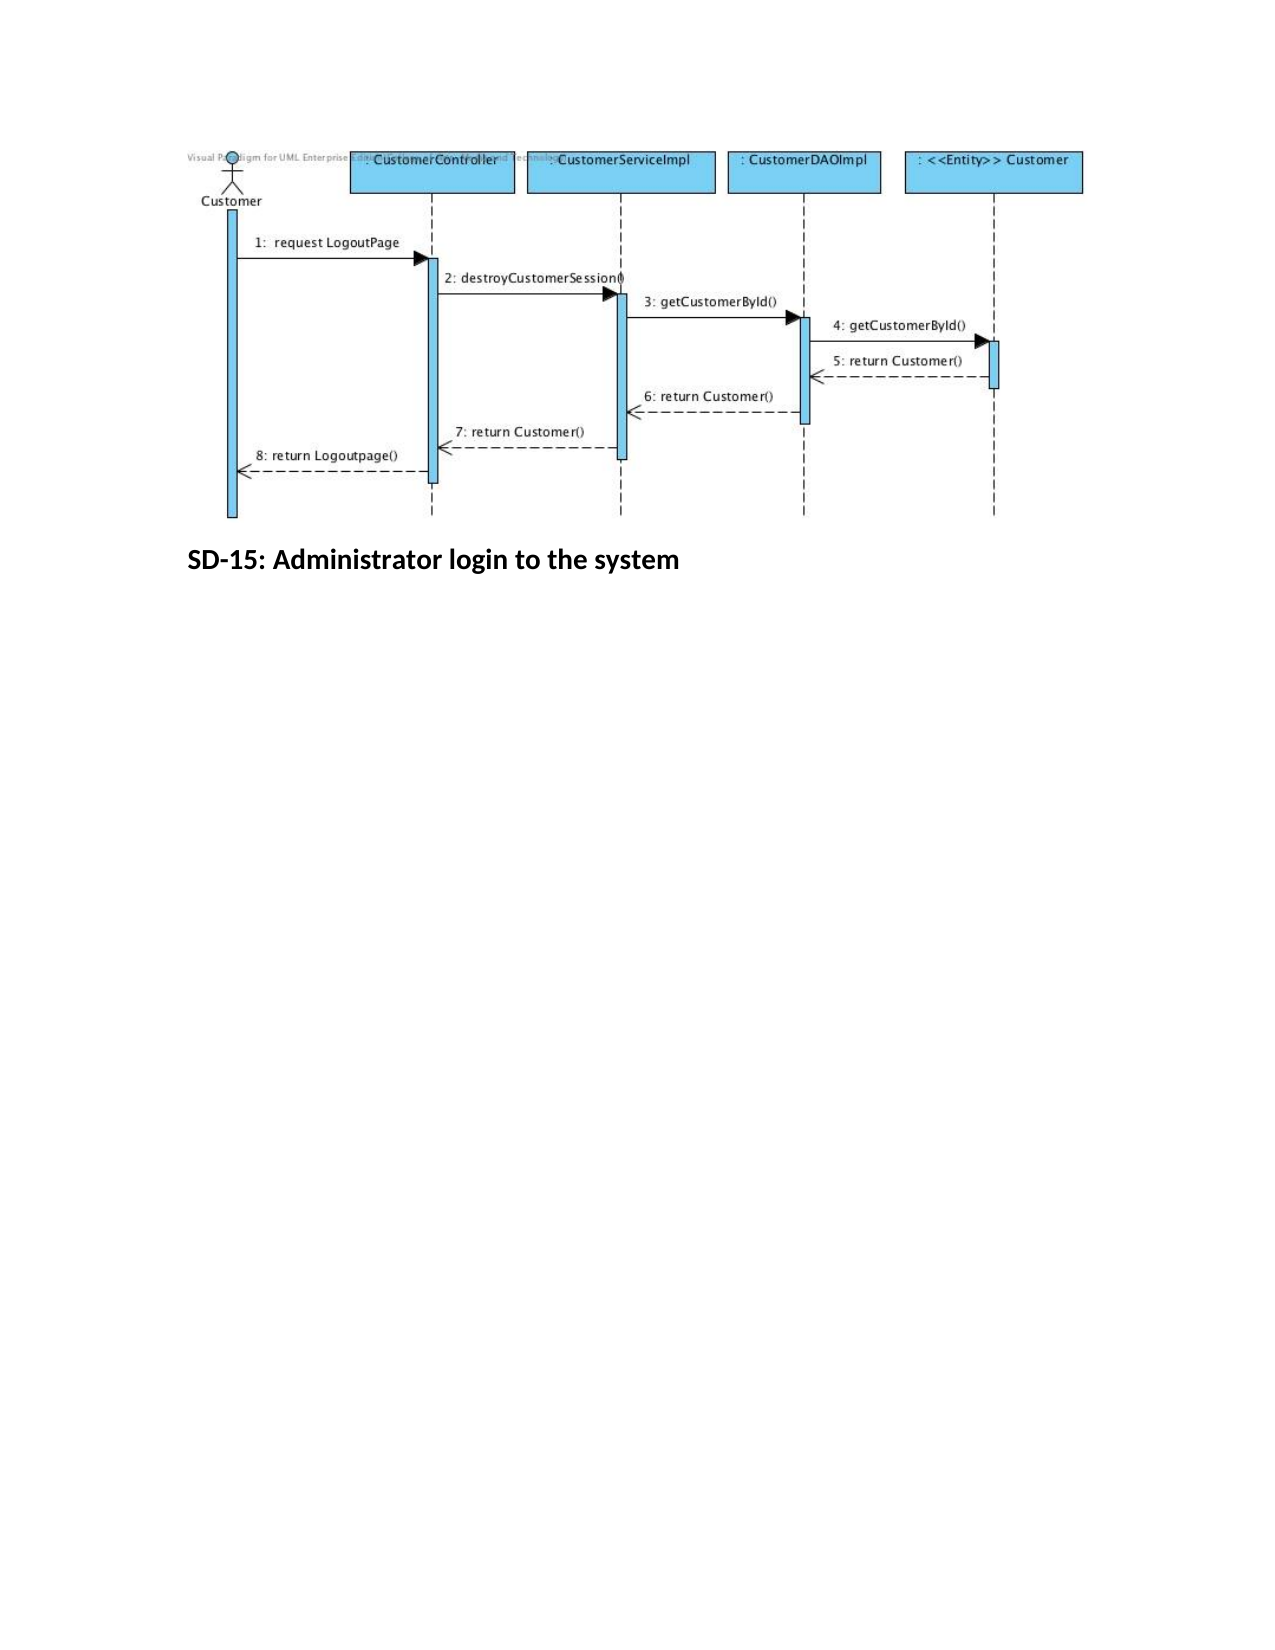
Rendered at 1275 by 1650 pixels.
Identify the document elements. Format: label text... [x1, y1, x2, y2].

picture [187, 150, 1088, 523]
text SD-15: Administrator login to the system [187, 541, 1087, 577]
